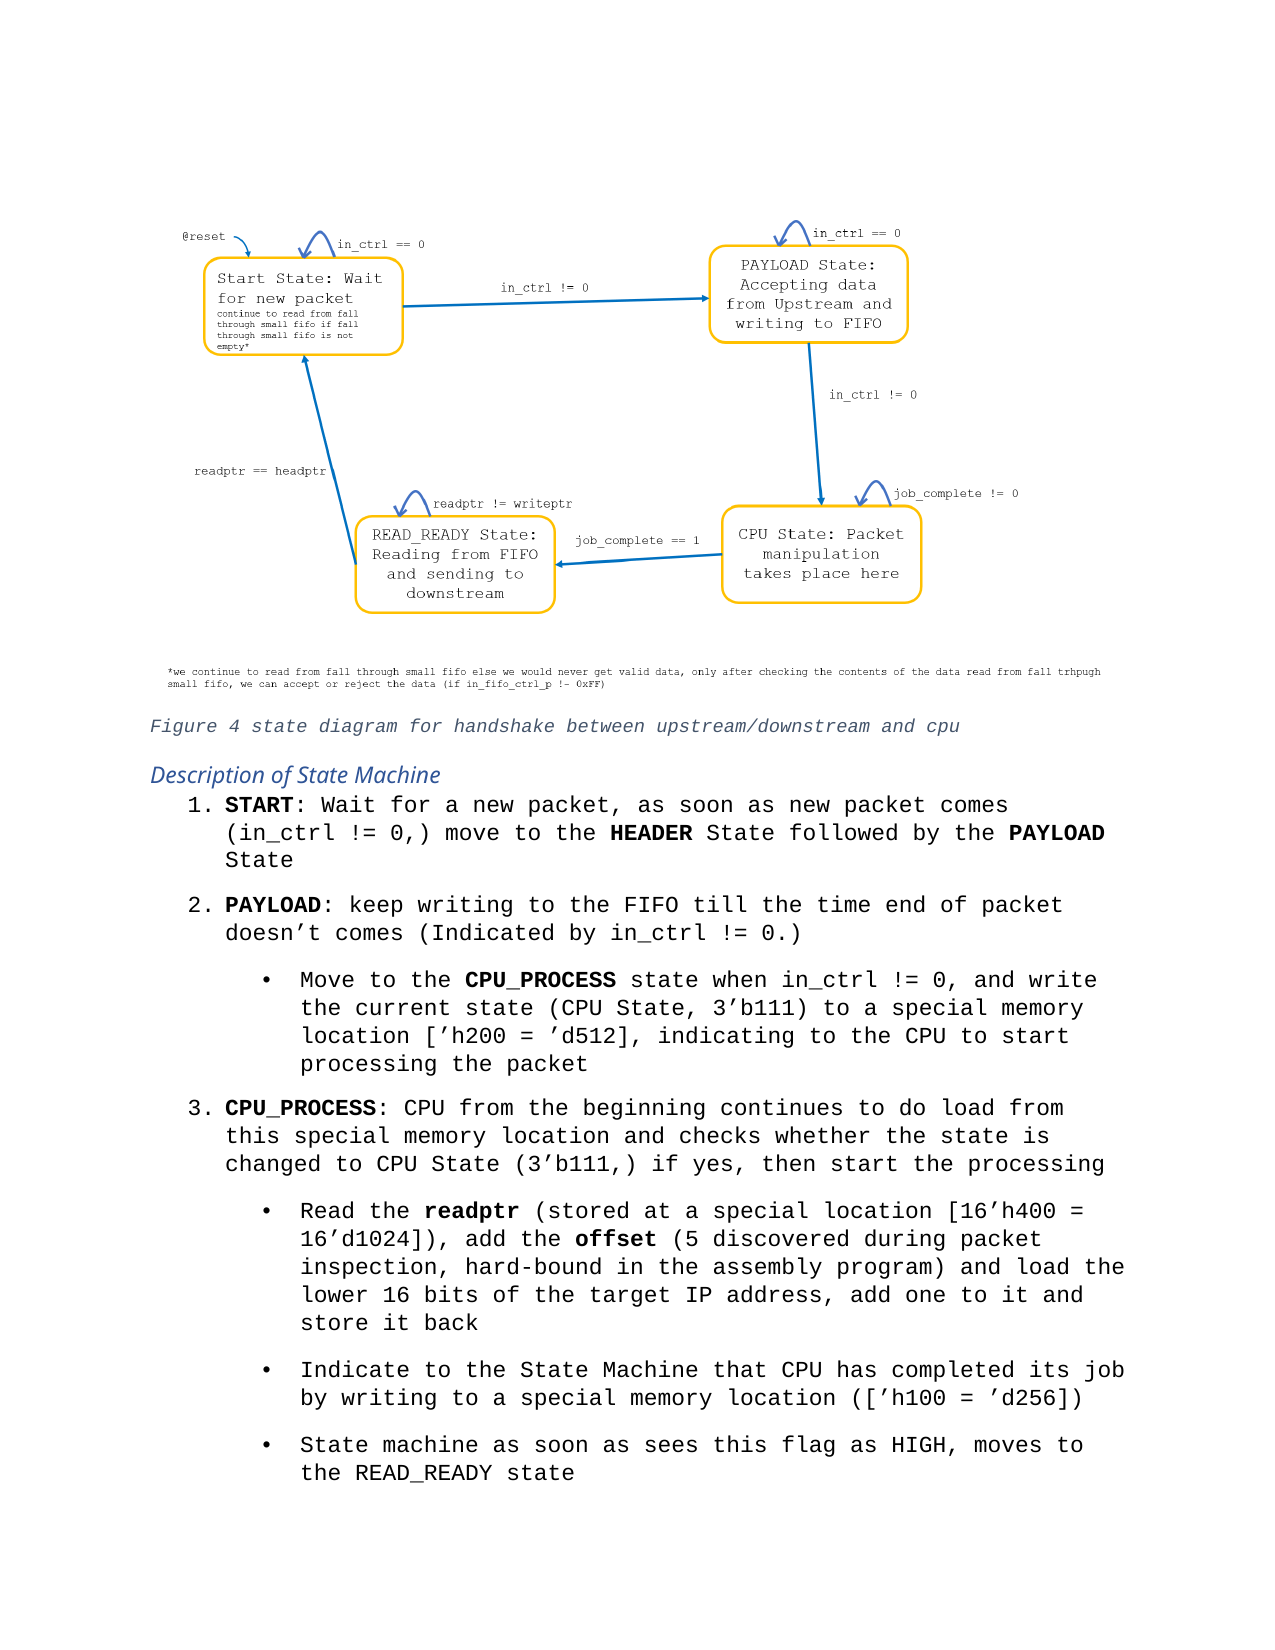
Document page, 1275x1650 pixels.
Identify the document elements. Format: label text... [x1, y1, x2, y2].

picture [150, 150, 1125, 699]
list Read the readptr (stored at a special location [16’h400 = 16’d1024]), add the offset (5 discovered during packet inspection, hard-bound in the assembly program) and load the lower 16 bits of the target IP address, add one to it and store it back [262, 1197, 1125, 1337]
list CPU_PROCESS: CPU from the beginning continues to do load from this special memory location and checks whether the state is changed to CPU State (3’b111,) if yes, then start the processing [187, 1097, 1125, 1178]
text Figure 4 state diagram for handshake between upstream/downstream and cpu [150, 717, 1125, 738]
list Move to the CPU_PROCESS state when in_ctrl != 0, and write the current state (CPU State, 3’b111) to a special memory location [’h200 = ’d512], indicating to the CPU to start processing the packet [262, 966, 1125, 1078]
list State machine as soon as sees this flag as HIGH, moves to the READ_READY state [262, 1431, 1125, 1487]
list PAYLOAD: keep writing to the FIFO till the time end of packet doesn’t comes (Indicated by in_ctrl != 0.) [187, 893, 1125, 947]
subtitle Description of State Machine [150, 759, 1125, 790]
list START: Wait for a new packet, as soon as new packet comes (in_ctrl != 0,) move to the HEADER State followed by the PAYLOAD State [187, 793, 1125, 875]
list Indicate to the State Machine that CPU has completed its job by writing to a special memory location ([’h100 = ’d256]) [262, 1356, 1125, 1412]
